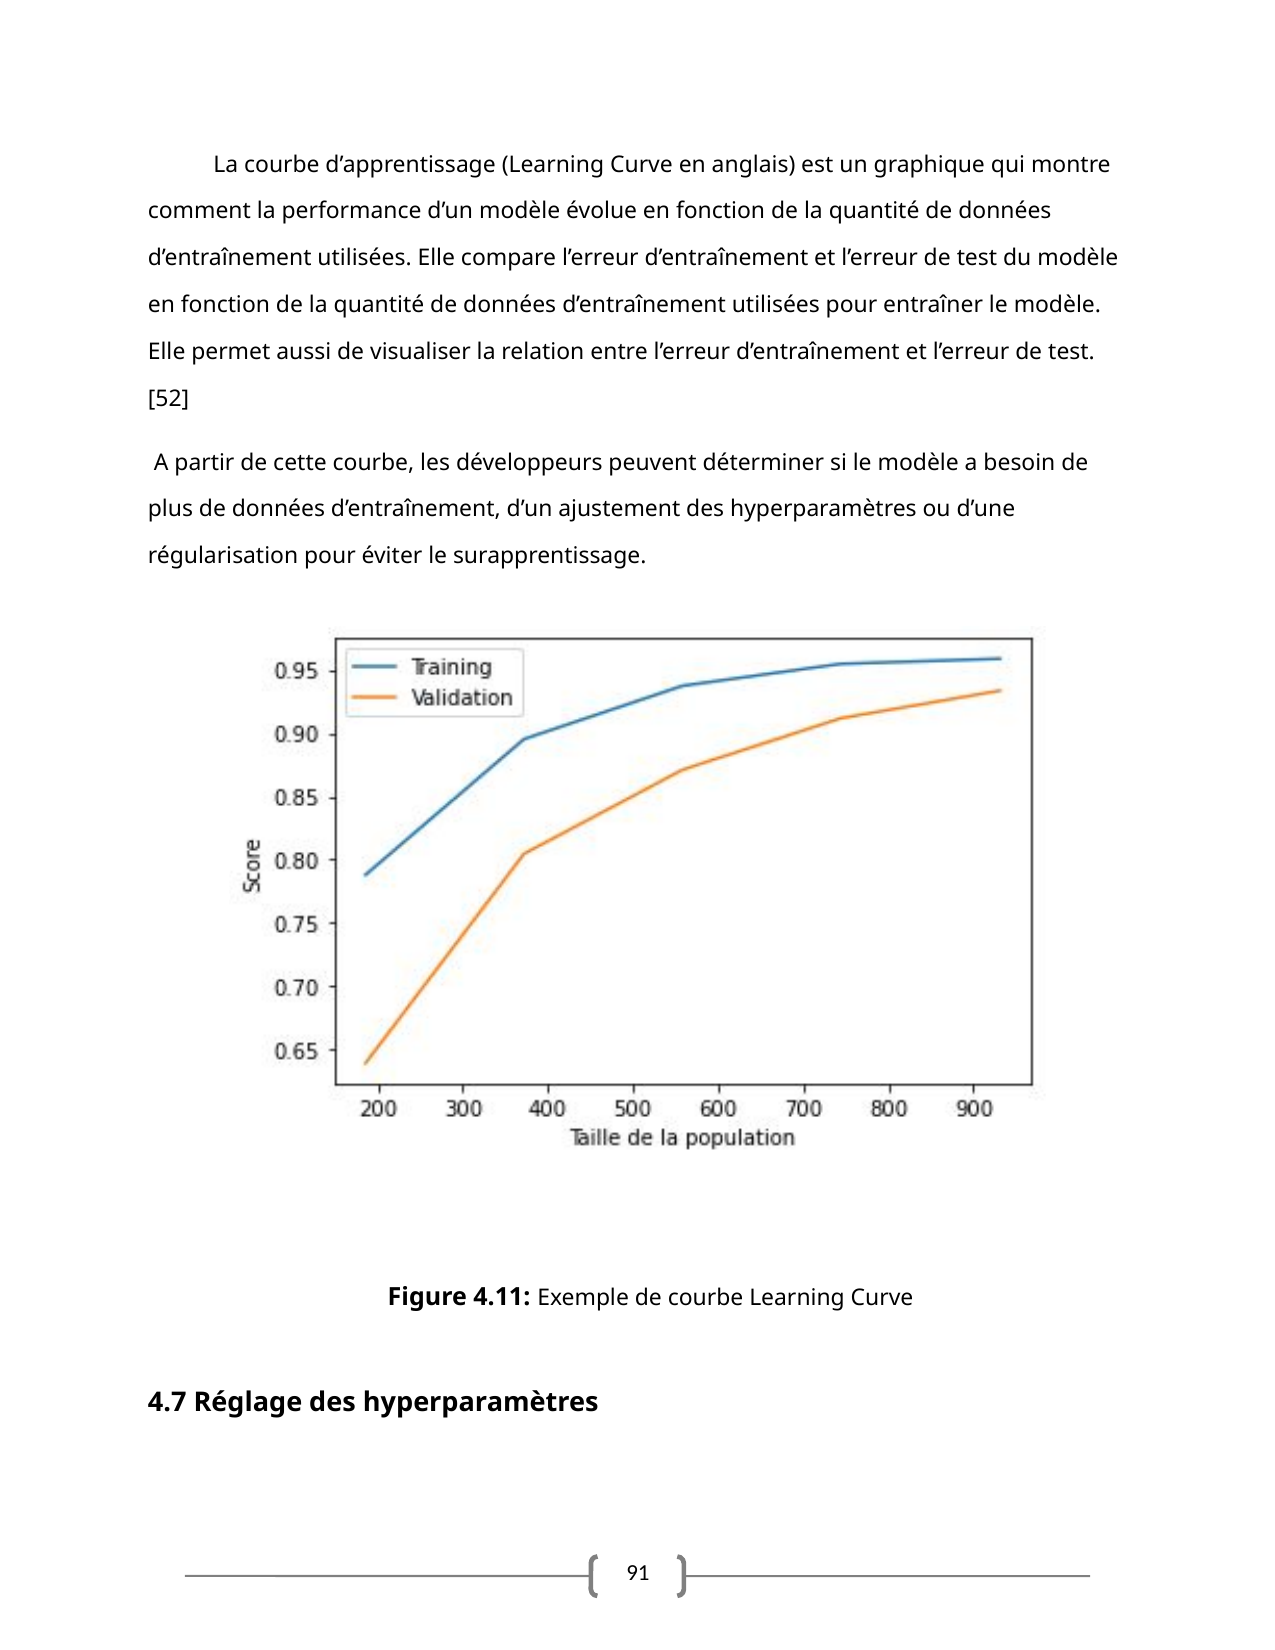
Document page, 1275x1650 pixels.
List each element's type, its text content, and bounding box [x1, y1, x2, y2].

text La courbe d’apprentissage (Learning Curve en anglais) est un graphique qui montre comment la performance d’un modèle évolue en fonction de la quantité de données d’entraînement utilisées. Elle compare l’erreur d’entraînement et l’erreur de test du modèle en fonction de la quantité de données d’entraînement utilisées pour entraîner le modèle. Elle permet aussi de visualiser la relation entre l’erreur d’entraînement et l’erreur de test. [52] [148, 148, 1127, 413]
picture [229, 626, 1046, 1162]
text Figure 4.11: Exemple de courbe Learning Curve [148, 1278, 1127, 1313]
text 4.7 Réglage des hyperparamètres [148, 1382, 1127, 1419]
text A partir de cette courbe, les développeurs peuvent déterminer si le modèle a besoin de plus de données d’entraînement, d’un ajustement des hyperparamètres ou d’une régularisation pour éviter le surapprentissage. [148, 446, 1127, 571]
